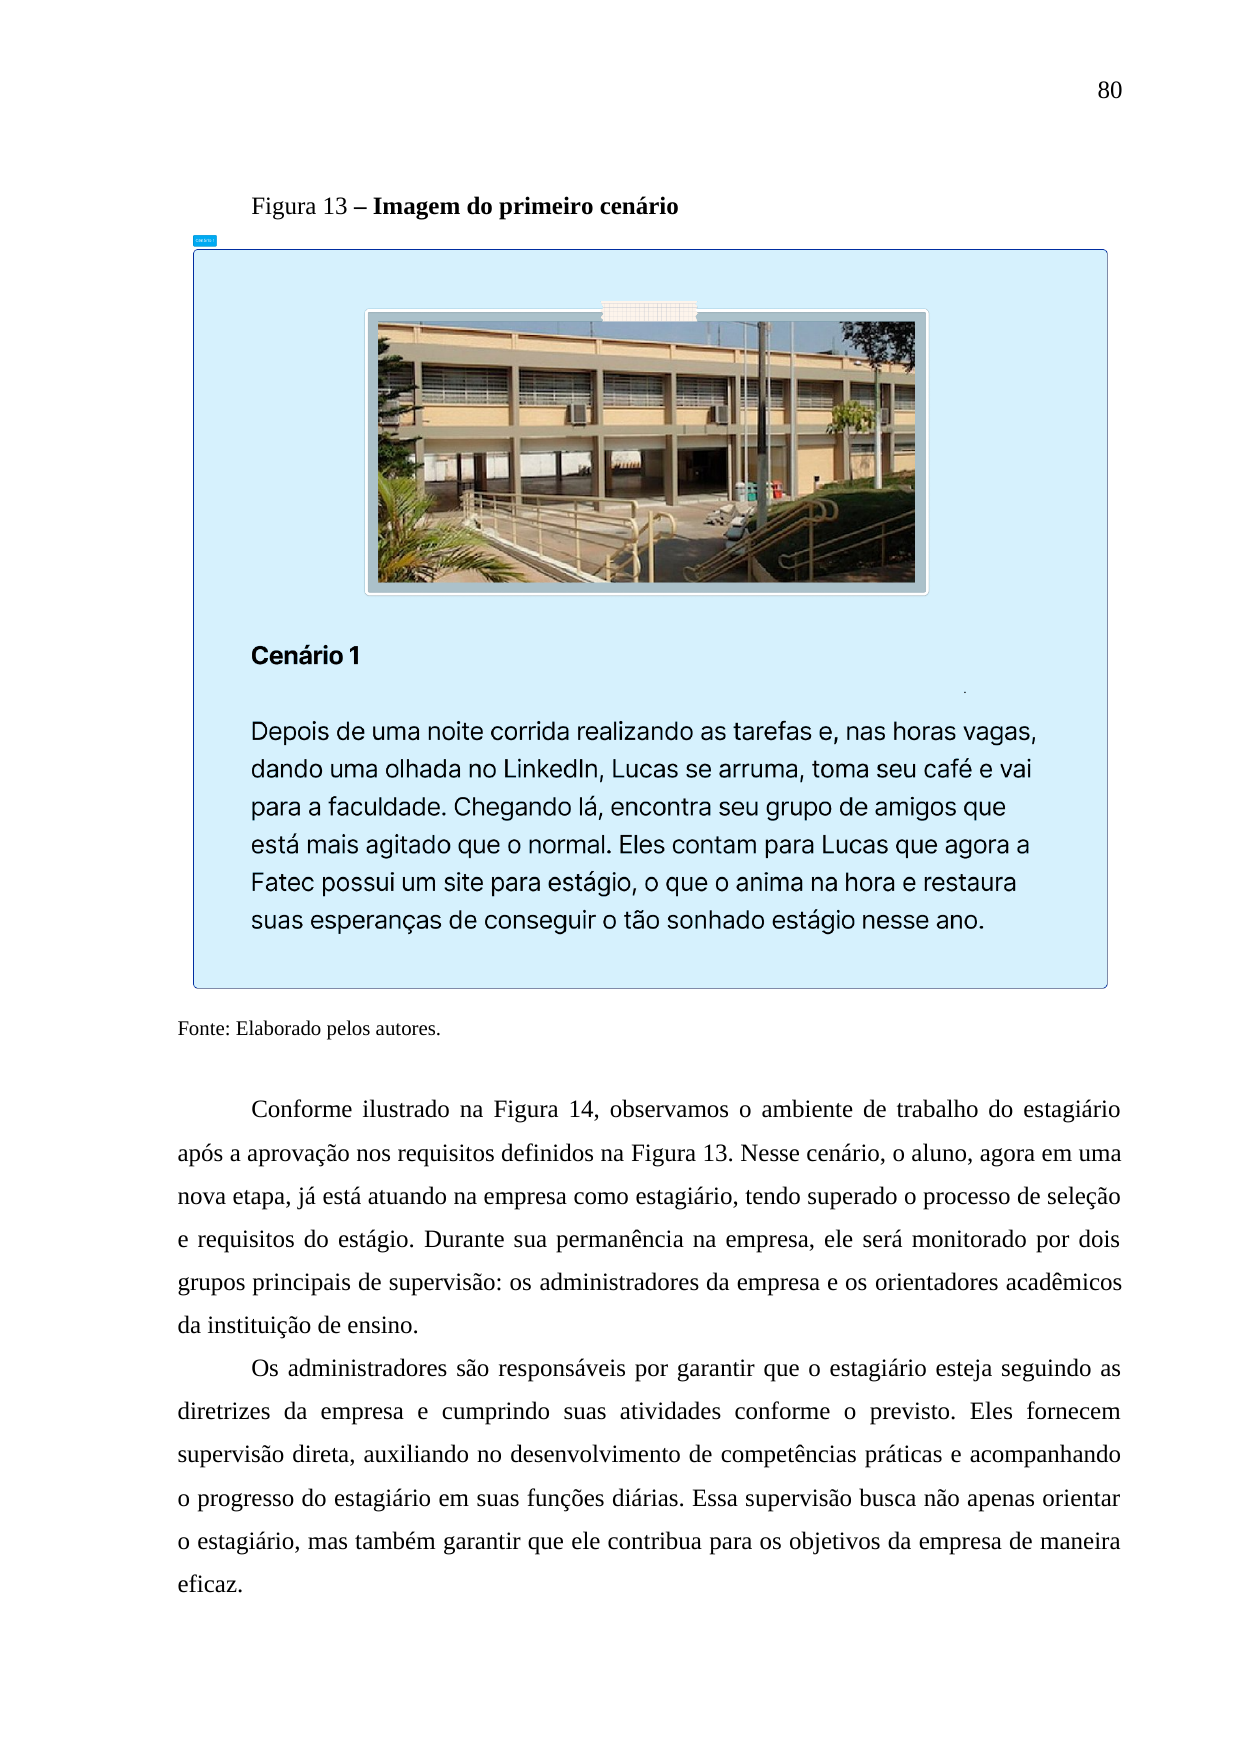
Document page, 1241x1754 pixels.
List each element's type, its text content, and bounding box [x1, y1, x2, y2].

text Fonte: Elaborado pelos autores. [177, 1004, 1122, 1039]
picture [177, 233, 1123, 1004]
text Conforme ilustrado na Figura 14, observamos o ambiente de trabalho do estagiário após a aprovação nos requisitos definidos na Figura 13. Nesse cenário, o aluno, agora em uma nova etapa, já está atuando na empresa como estagiário, tendo superado o processo de seleção e requisitos do estágio. Durante sua permanência na empresa, ele será monitorado por dois grupos principais de supervisão: os administradores da empresa e os orientadores acadêmicos da instituição de ensino. [177, 1094, 1122, 1339]
text Os administradores são responsáveis por garantir que o estagiário esteja seguindo as diretrizes da empresa e cumprindo suas atividades conforme o previsto. Eles fornecem supervisão direta, auxiliando no desenvolvimento de competências práticas e acompanhando o progresso do estagiário em suas funções diárias. Essa supervisão busca não apenas orientar o estagiário, mas também garantir que ele contribua para os objetivos da empresa de maneira eficaz. [177, 1353, 1122, 1598]
text Figura 13 – Imagem do primeiro cenário [177, 191, 1122, 219]
